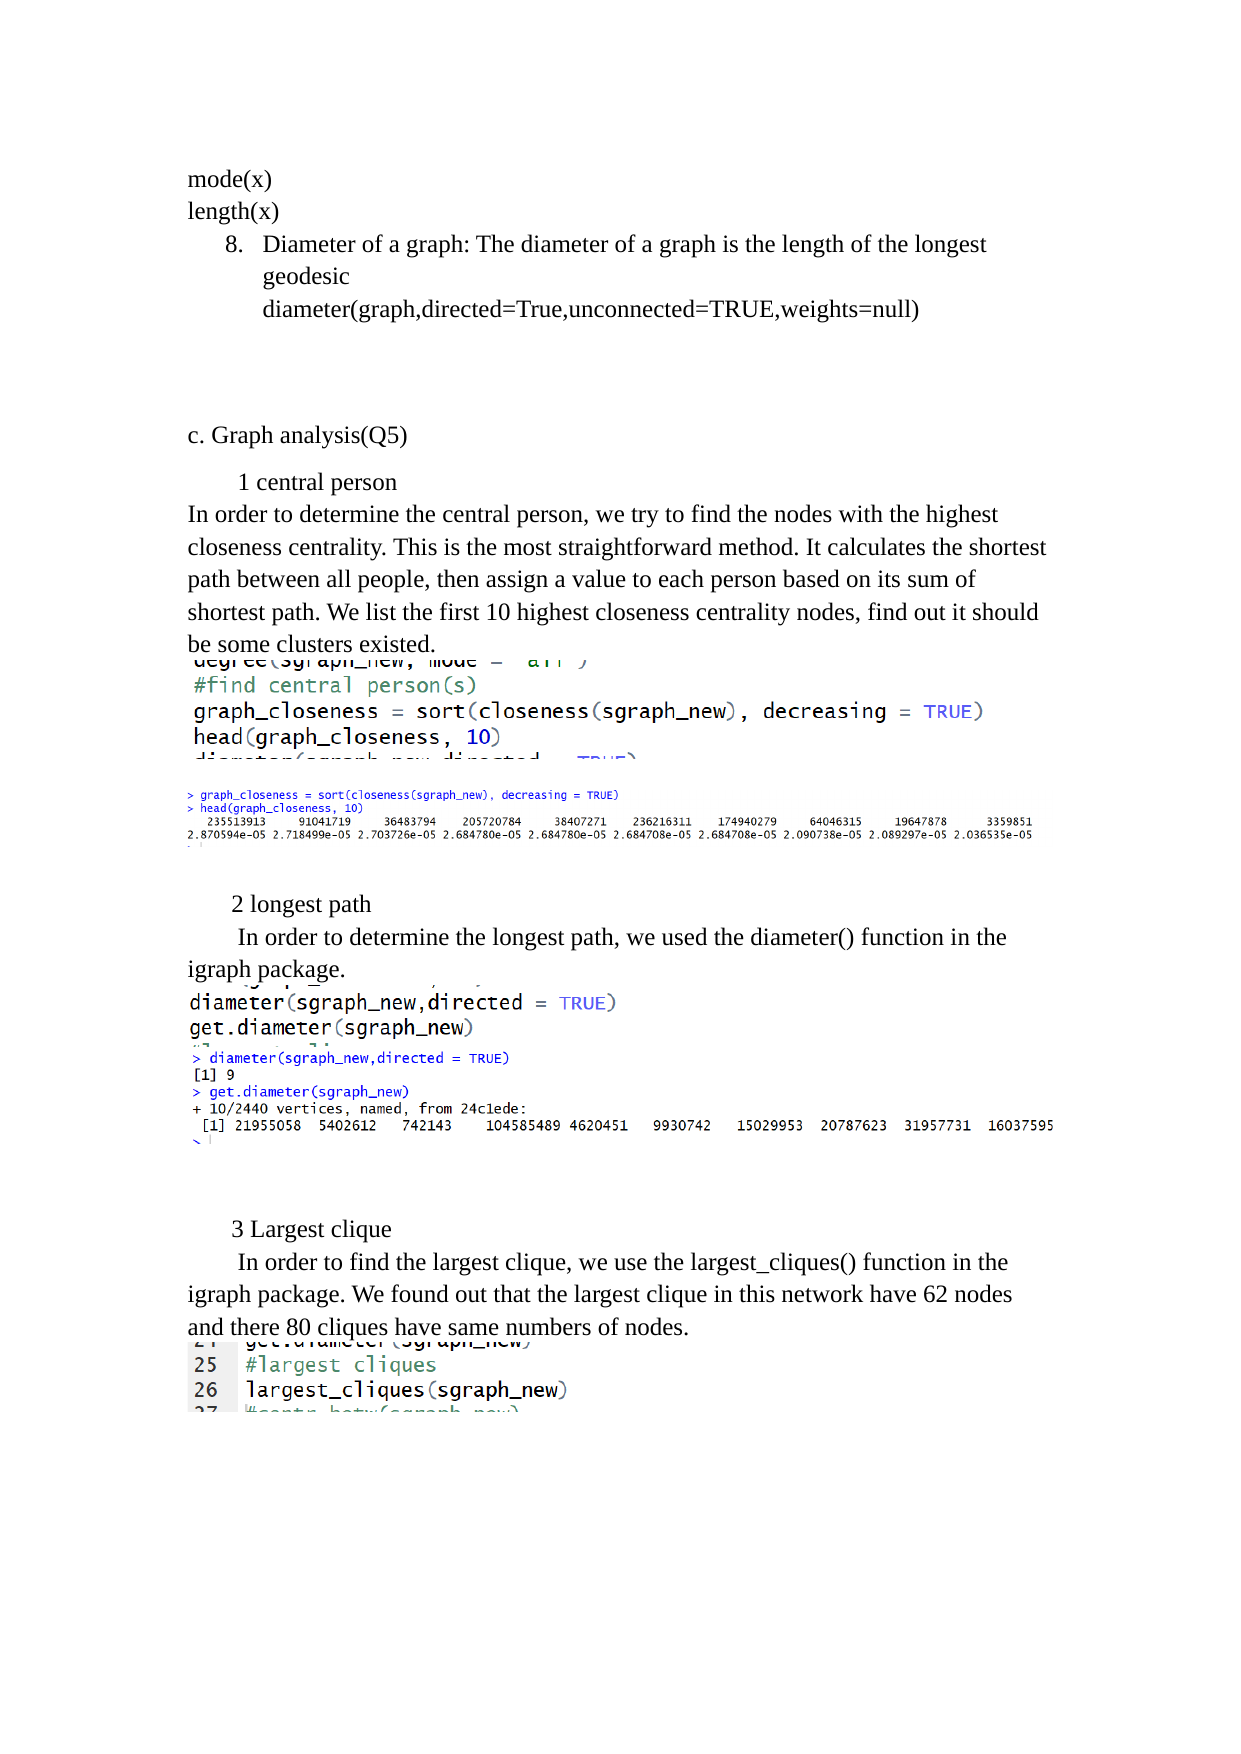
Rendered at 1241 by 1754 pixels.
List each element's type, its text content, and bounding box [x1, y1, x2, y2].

picture [187, 660, 1053, 759]
picture [187, 985, 749, 1047]
text length(x) [187, 194, 1053, 227]
text mode(x) [187, 162, 1053, 194]
text c. Graph analysis(Q5) [187, 418, 1053, 451]
text In order to determine the longest path, we used the diameter() function in the igraph package. [187, 920, 1053, 985]
picture [187, 790, 1053, 847]
picture [187, 1050, 1053, 1144]
text 2 longest path [187, 888, 1053, 920]
list diameter(graph,directed=True,unconnected=TRUE,weights=null) [262, 292, 1053, 324]
text 3 Largest clique [187, 1213, 1053, 1245]
list Diameter of a graph: The diameter of a graph is the length of the longest geodesic [225, 227, 1053, 292]
text In order to find the largest clique, we use the largest_cliques() function in the igraph package. We found out that the largest clique in this network have 62 nodes and there 80 cliques have same numbers of nodes. [187, 1245, 1053, 1343]
text 1 central person In order to determine the central person, we try to find the nodes with the highest closeness centrality. This is the most straightforward method. It calculates the shortest path between all people, then assign a value to each person based on its sum of shortest path. We list the first 10 highest closeness centrality nodes, find out it should be some clusters existed. [187, 465, 1053, 660]
picture [187, 1342, 637, 1412]
